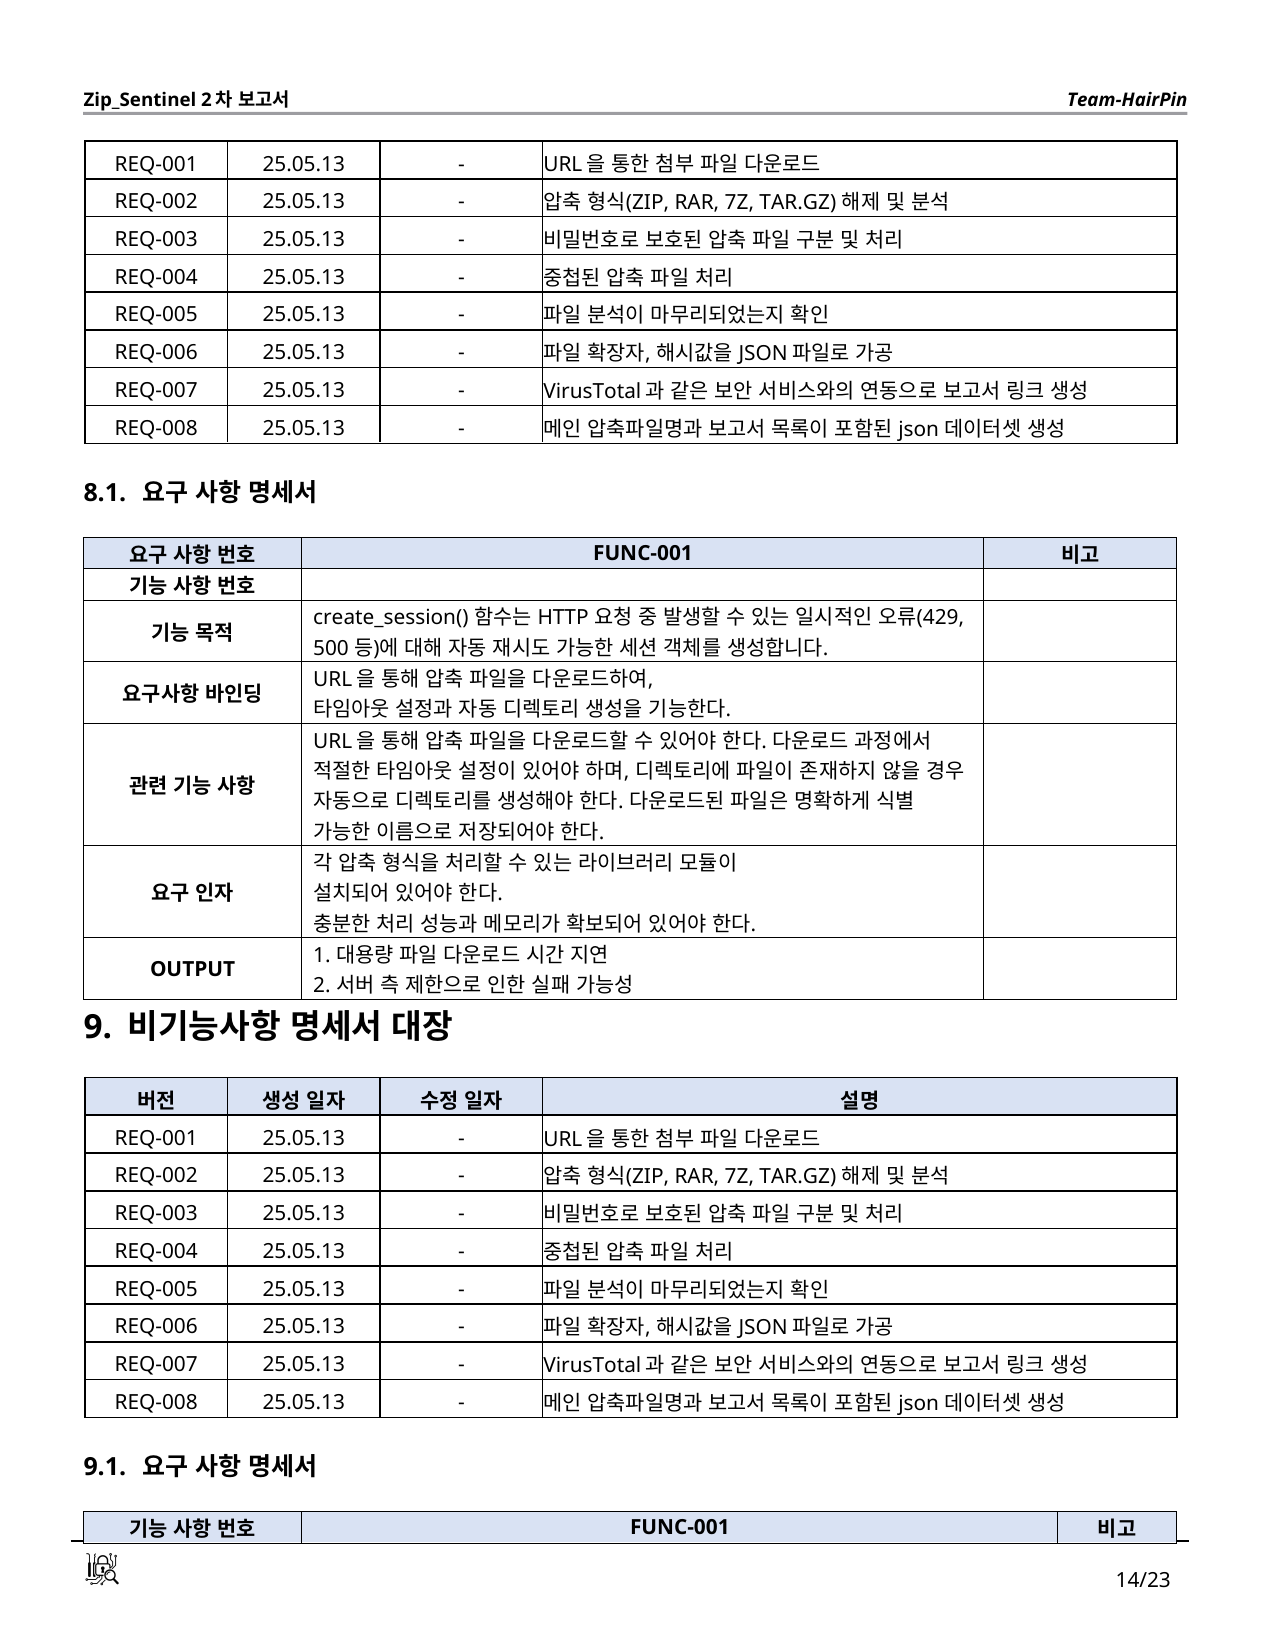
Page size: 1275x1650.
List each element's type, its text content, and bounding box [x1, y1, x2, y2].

text 요구 사항 명세서 [83, 472, 1187, 509]
table_header 비고 [984, 538, 1176, 568]
table_cell REQ-008 [86, 1380, 227, 1417]
table_cell VirusTotal과 같은 보안 서비스와의 연동으로 보고서 링크 생성 [543, 368, 1176, 404]
table_cell 기능 사항 번호 [84, 569, 301, 599]
table_cell OUTPUT [84, 938, 301, 999]
table_cell REQ-004 [86, 255, 227, 291]
table_cell REQ-008 [86, 406, 227, 442]
table_cell [984, 724, 1176, 845]
table_cell - [381, 1154, 542, 1190]
table_cell 25.05.13 [228, 180, 379, 216]
table_cell 파일 분석이 마무리되었는지 확인 [543, 293, 1176, 329]
table_cell REQ-002 [86, 1154, 227, 1190]
table_cell - [381, 1267, 542, 1303]
table_header 수정 일자 [381, 1078, 542, 1114]
table_cell 25.05.13 [228, 1267, 379, 1303]
table_cell 요구 인자 [84, 846, 301, 937]
table_cell REQ-001 [86, 142, 227, 178]
table_cell REQ-006 [86, 331, 227, 367]
table_cell REQ-006 [86, 1305, 227, 1341]
table_cell 압축 형식(ZIP, RAR, 7Z, TAR.GZ) 해제 및 분석 [543, 180, 1176, 216]
table_cell - [381, 1305, 542, 1341]
table_header 설명 [543, 1078, 1176, 1114]
text 요구 사항 명세서 [83, 1447, 1187, 1483]
table_cell [302, 569, 983, 599]
table_cell 메인 압축파일명과 보고서 목록이 포함된 json 데이터셋 생성 [543, 1380, 1176, 1417]
table_cell 기능 목적 [84, 601, 301, 661]
table_header 비고 [1058, 1512, 1176, 1542]
table_cell VirusTotal과 같은 보안 서비스와의 연동으로 보고서 링크 생성 [543, 1343, 1176, 1379]
table_cell - [381, 142, 542, 178]
table_cell REQ-004 [86, 1229, 227, 1265]
table_cell 비밀번호로 보호된 압축 파일 구분 및 처리 [543, 1192, 1176, 1228]
text 비기능사항 명세서 대장 [83, 1000, 1187, 1048]
table_cell REQ-007 [86, 368, 227, 404]
table_cell 25.05.13 [228, 1305, 379, 1341]
table_cell [984, 846, 1176, 937]
table_cell 25.05.13 [228, 1229, 379, 1265]
picture [83, 1551, 120, 1588]
table_cell [984, 601, 1176, 661]
table_cell - [381, 1229, 542, 1265]
table_header 생성 일자 [228, 1078, 379, 1114]
table_cell - [381, 1192, 542, 1228]
table_cell 25.05.13 [228, 1343, 379, 1379]
table_cell - [381, 331, 542, 367]
table_cell 25.05.13 [228, 1116, 379, 1152]
table_header 버전 [86, 1078, 227, 1114]
table_cell - [381, 406, 542, 442]
table_cell URL을 통해 압축 파일을 다운로드하여, 타임아웃 설정과 자동 디렉토리 생성을 기능한다. [302, 662, 983, 723]
table_cell 중첩된 압축 파일 처리 [543, 255, 1176, 291]
table_header 기능 사항 번호 [84, 1512, 301, 1542]
table_header FUNC-001 [302, 1512, 1057, 1542]
table_cell URL을 통한 첨부 파일 다운로드 [543, 142, 1176, 178]
table_cell [984, 662, 1176, 723]
table_cell 메인 압축파일명과 보고서 목록이 포함된 json 데이터셋 생성 [543, 406, 1176, 442]
table_cell REQ-005 [86, 1267, 227, 1303]
table_cell 중첩된 압축 파일 처리 [543, 1229, 1176, 1265]
table_cell 25.05.13 [228, 368, 379, 404]
table_cell 25.05.13 [228, 255, 379, 291]
table_cell 25.05.13 [228, 331, 379, 367]
table_header 요구 사항 번호 [84, 538, 301, 568]
table_cell - [381, 293, 542, 329]
table_cell 비밀번호로 보호된 압축 파일 구분 및 처리 [543, 217, 1176, 253]
table_cell 25.05.13 [228, 217, 379, 253]
table_cell create_session() 함수는 HTTP 요청 중 발생할 수 있는 일시적인 오류(429, 500 등)에 대해 자동 재시도 가능한 세션 객체를 생성합니다. [302, 601, 983, 661]
table_cell URL을 통해 압축 파일을 다운로드할 수 있어야 한다. 다운로드 과정에서 적절한 타임아웃 설정이 있어야 하며, 디렉토리에 파일이 존재하지 않을 경우 자동으로 디렉토리를 생성해야 한다. 다운로드된 파일은 명확하게 식별 가능한 이름으로 저장되어야 한다. [302, 724, 983, 845]
table_cell 관련 기능 사항 [84, 724, 301, 845]
table_cell 25.05.13 [228, 1154, 379, 1190]
table_cell REQ-003 [86, 217, 227, 253]
table_cell REQ-003 [86, 1192, 227, 1228]
table_cell - [381, 255, 542, 291]
table_cell [984, 569, 1176, 599]
table_cell 25.05.13 [228, 293, 379, 329]
table_cell 25.05.13 [228, 142, 379, 178]
table_header FUNC-001 [302, 538, 983, 568]
table_cell - [381, 1380, 542, 1417]
table_cell 파일 확장자, 해시값을 JSON파일로 가공 [543, 1305, 1176, 1341]
table_cell - [381, 1116, 542, 1152]
table_cell 파일 확장자, 해시값을 JSON파일로 가공 [543, 331, 1176, 367]
table_cell REQ-002 [86, 180, 227, 216]
table_cell [984, 938, 1176, 999]
table_cell 25.05.13 [228, 1192, 379, 1228]
table_cell REQ-001 [86, 1116, 227, 1152]
table_cell 25.05.13 [228, 406, 379, 442]
table_cell 1. 대용량 파일 다운로드 시간 지연 2. 서버 측 제한으로 인한 실패 가능성 [302, 938, 983, 999]
table_cell 요구사항 바인딩 [84, 662, 301, 723]
table_cell 각 압축 형식을 처리할 수 있는 라이브러리 모듈이 설치되어 있어야 한다. 충분한 처리 성능과 메모리가 확보되어 있어야 한다. [302, 846, 983, 937]
table_cell REQ-007 [86, 1343, 227, 1379]
table_cell 25.05.13 [228, 1380, 379, 1417]
table_cell URL을 통한 첨부 파일 다운로드 [543, 1116, 1176, 1152]
table_cell 파일 분석이 마무리되었는지 확인 [543, 1267, 1176, 1303]
table_cell REQ-005 [86, 293, 227, 329]
table_cell - [381, 180, 542, 216]
table_cell - [381, 1343, 542, 1379]
table_cell - [381, 368, 542, 404]
table_cell - [381, 217, 542, 253]
table_cell 압축 형식(ZIP, RAR, 7Z, TAR.GZ) 해제 및 분석 [543, 1154, 1176, 1190]
